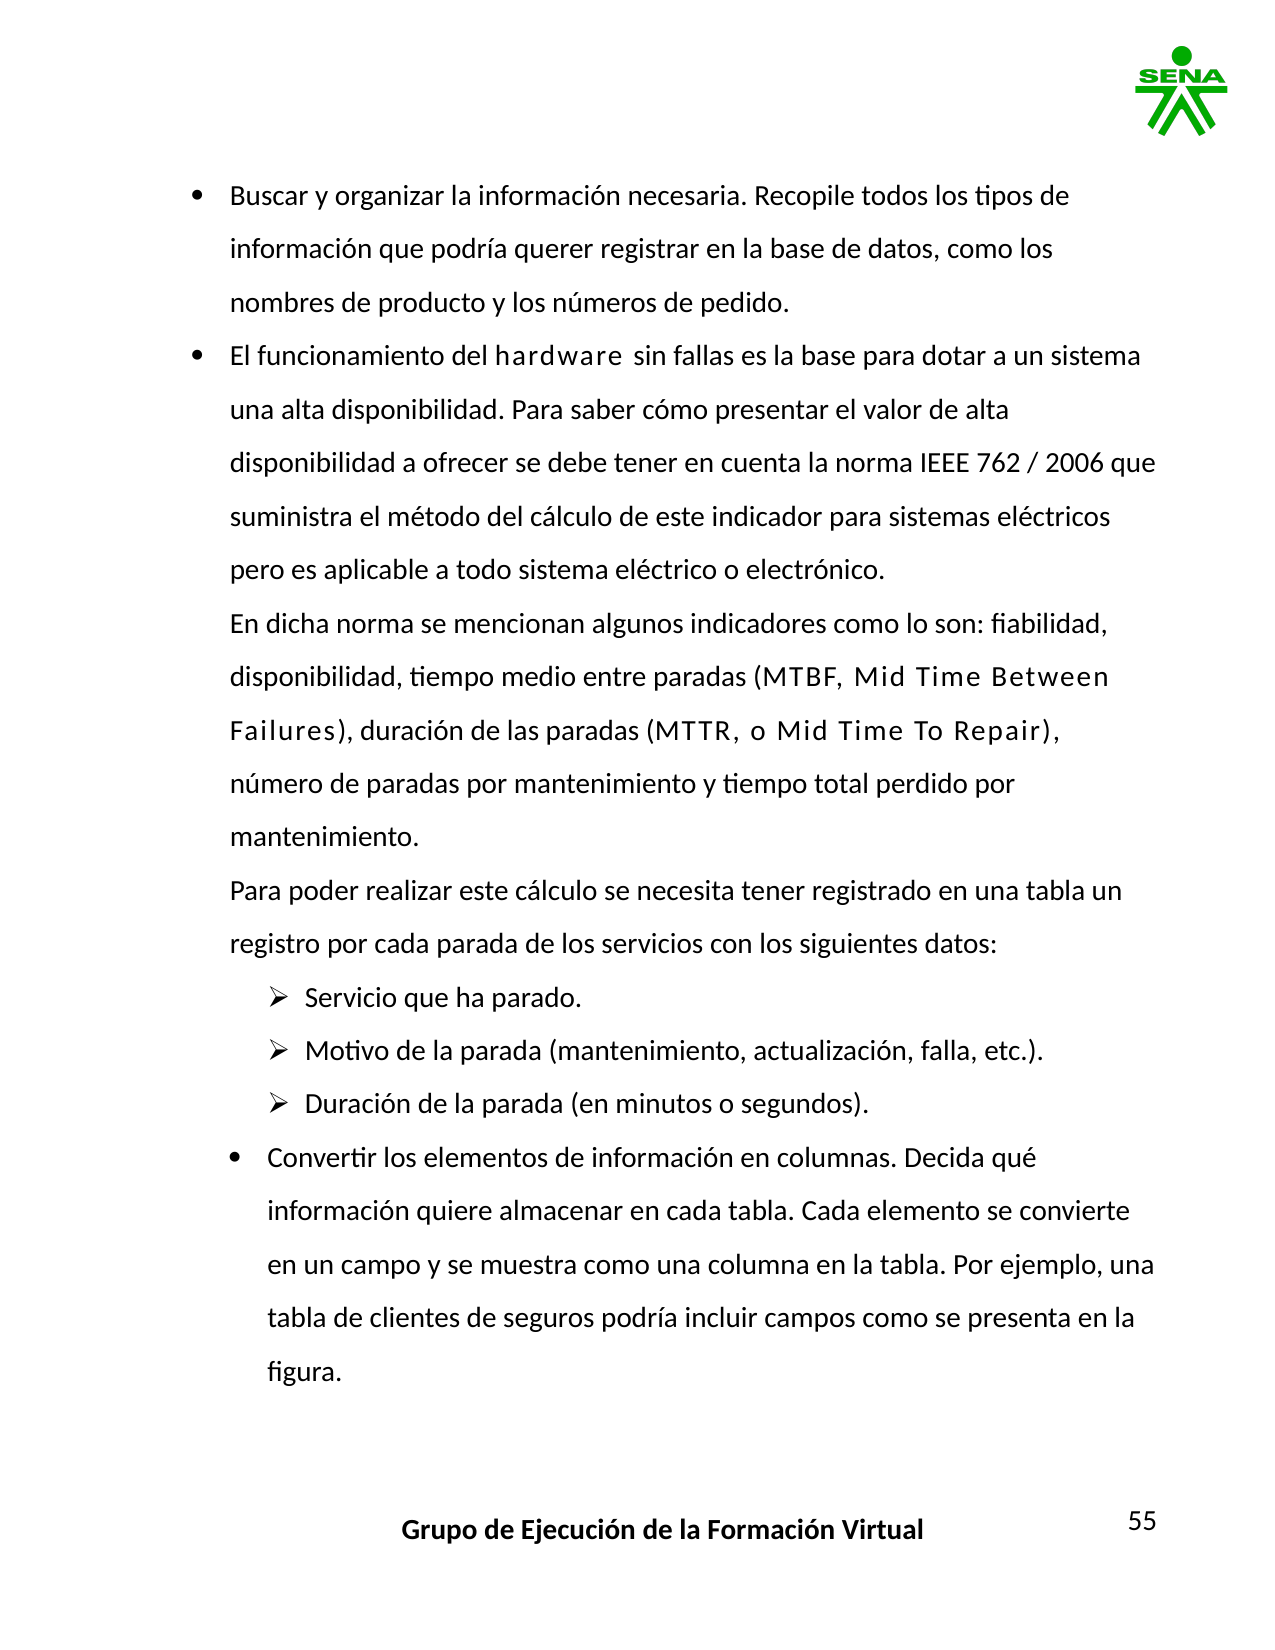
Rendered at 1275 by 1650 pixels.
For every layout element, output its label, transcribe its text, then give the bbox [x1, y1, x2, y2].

picture [1135, 46, 1228, 136]
list Motivo de la parada (mantenimiento, actualización, falla, etc.). [267, 1032, 1157, 1068]
list Duración de la parada (en minutos o segundos). [267, 1086, 1157, 1121]
list En dicha norma se mencionan algunos indicadores como lo son: fiabilidad, disponibilidad, tiempo medio entre paradas (MTBF, Mid Time Between Failures), duración de las paradas (MTTR, o Mid Time To Repair), número de paradas por mantenimiento y tiempo total perdido por mantenimiento. Para poder realizar este cálculo se necesita tener registrado en una tabla un registro por cada parada de los servicios con los siguientes datos: [229, 605, 1157, 961]
list Convertir los elementos de información en columnas. Decida qué información quiere almacenar en cada tabla. Cada elemento se convierte en un campo y se muestra como una columna en la tabla. Por ejemplo, una tabla de clientes de seguros podría incluir campos como se presenta en la figura. [229, 1139, 1157, 1388]
list El funcionamiento del hardware sin fallas es la base para dotar a un sistema una alta disponibilidad. Para saber cómo presentar el valor de alta disponibilidad a ofrecer se debe tener en cuenta la norma IEEE 762 / 2006 que suministra el método del cálculo de este indicador para sistemas eléctricos pero es aplicable a todo sistema eléctrico o electrónico. [192, 337, 1157, 587]
list Buscar y organizar la información necesaria. Recopile todos los tipos de información que podría querer registrar en la base de datos, como los nombres de producto y los números de pedido. [192, 177, 1157, 320]
list Servicio que ha parado. [267, 979, 1157, 1014]
